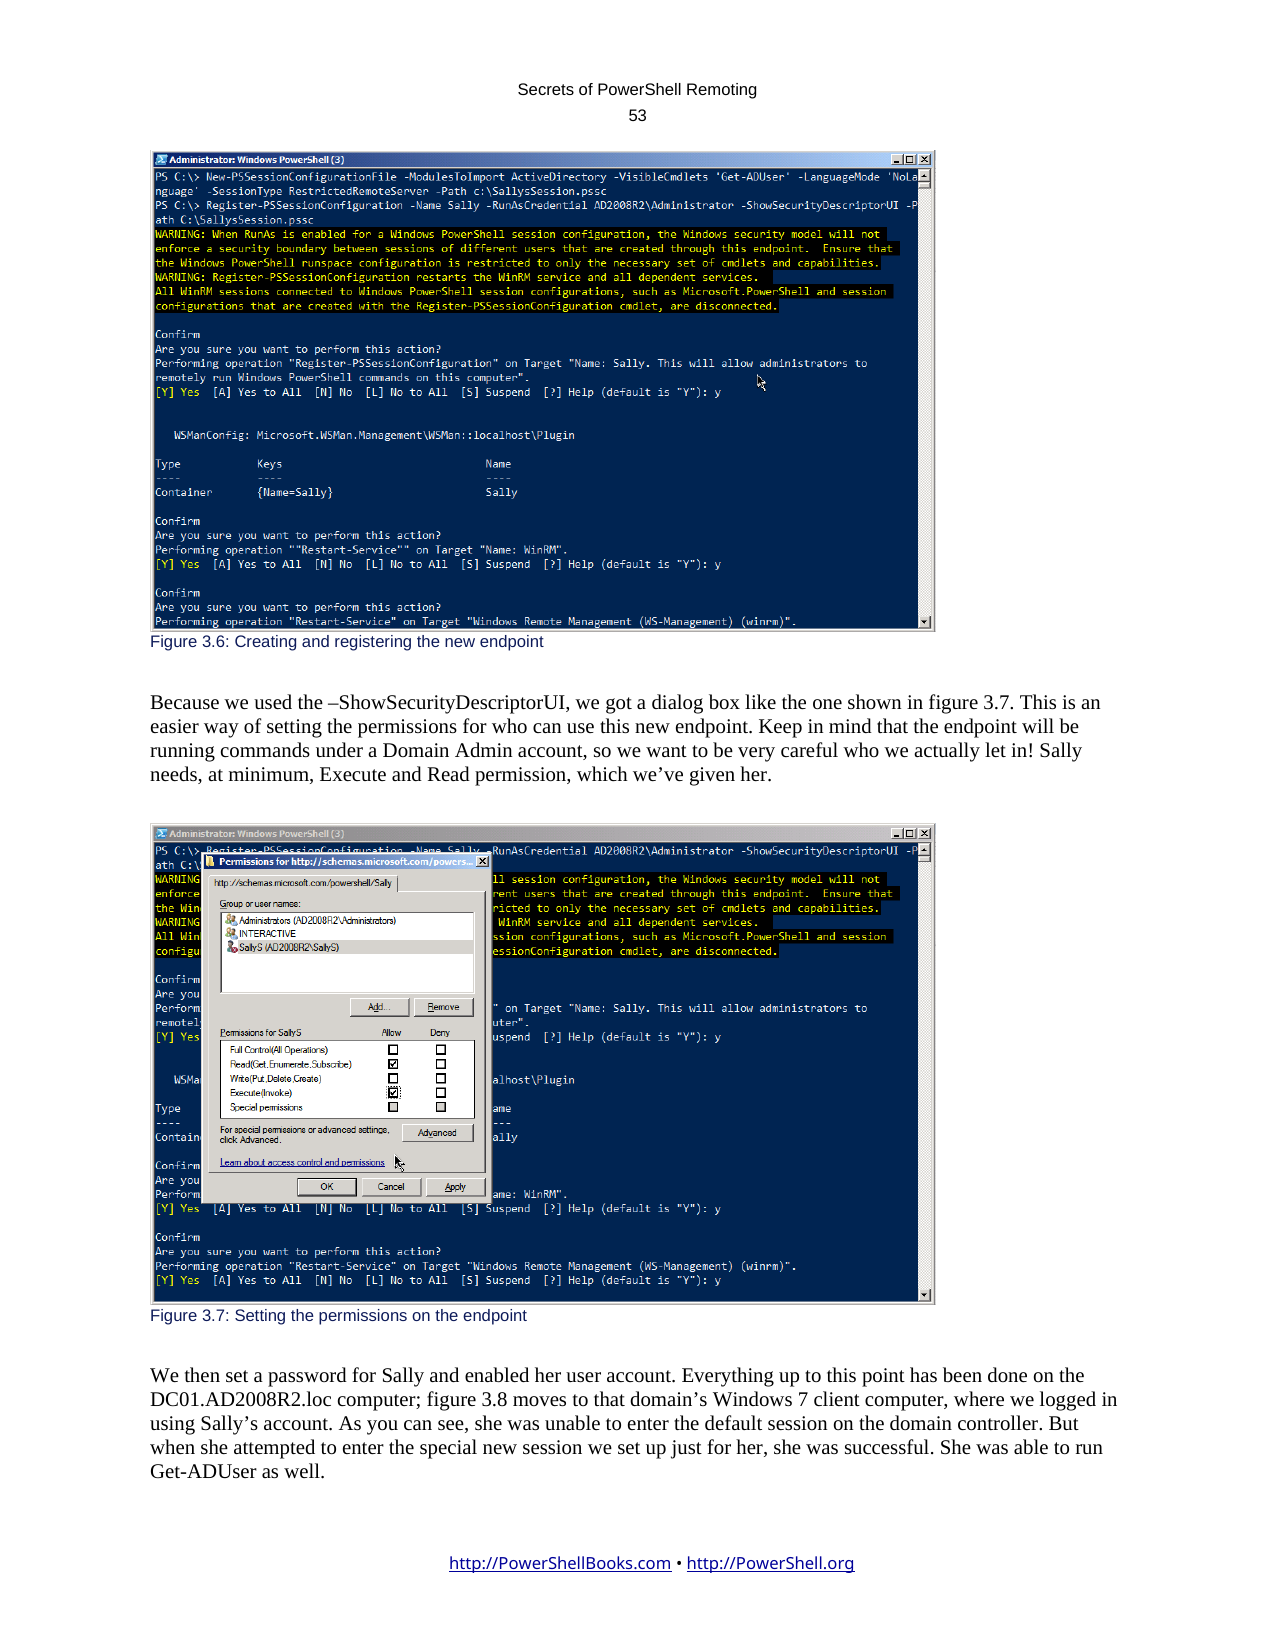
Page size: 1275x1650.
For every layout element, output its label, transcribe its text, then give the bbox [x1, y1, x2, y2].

text Because we used the –ShowSecurityDescriptorUI, we got a dialog box like the one shown in figure 3.7. This is an easier way of setting the permissions for who can use this new endpoint. Keep in mind that the endpoint will be running commands under a Domain Admin account, so we want to be very careful who we actually let in! Sally needs, at minimum, Execute and Read permission, which we’ve given her. [150, 689, 1125, 786]
picture [150, 150, 936, 632]
picture [150, 823, 936, 1305]
text We then set a password for Sally and enabled her user account. Everything up to this point has been done on the DC01.AD2008R2.loc computer; figure 3.8 moves to that domain’s Windows 7 client computer, where we logged in using Sally’s account. As you can see, she was unable to enter the default session on the domain controller. But when she attempted to enter the special new session we set up just for her, she was successful. She was able to run Get-ADUser as well. [150, 1363, 1125, 1483]
text Figure 3.6: Creating and registering the new endpoint [150, 631, 1125, 652]
text Figure 3.7: Setting the permissions on the endpoint [150, 1304, 1125, 1325]
